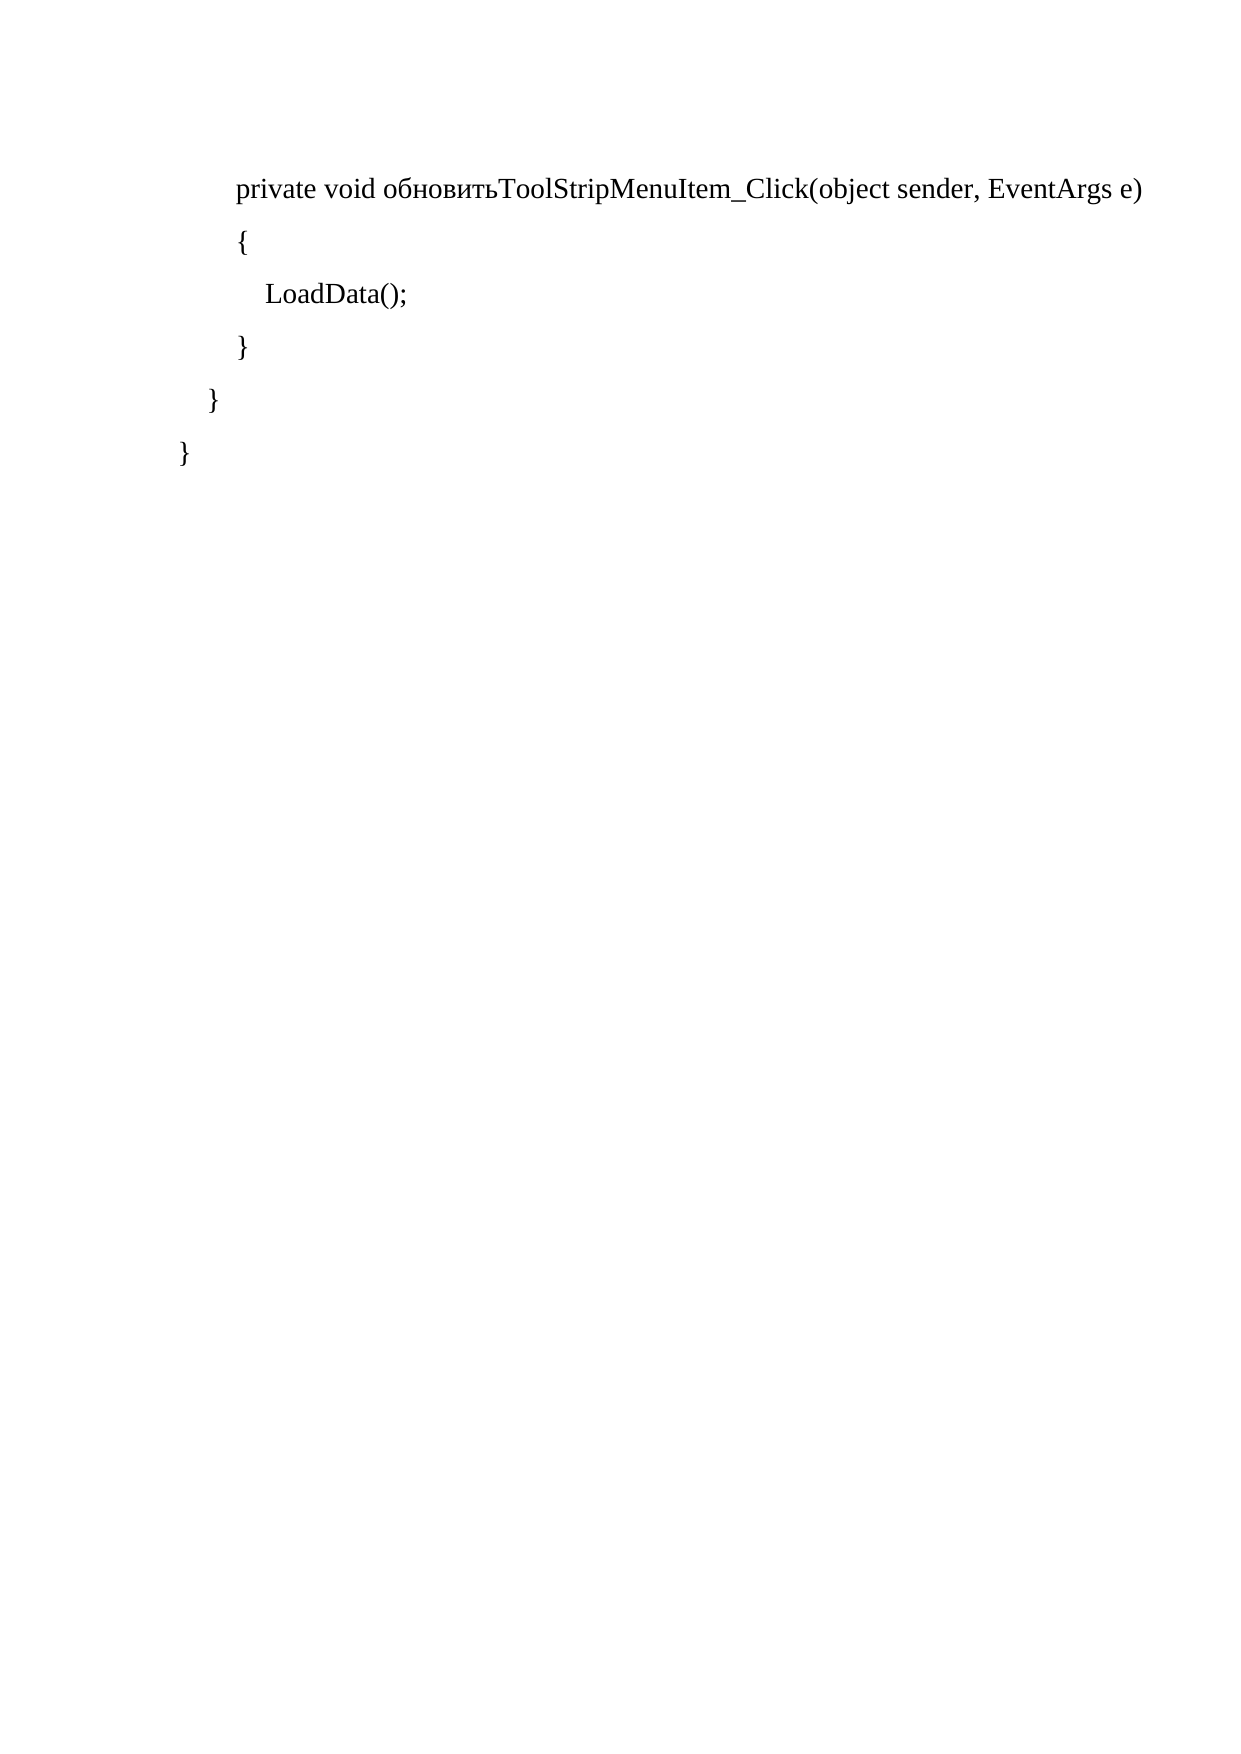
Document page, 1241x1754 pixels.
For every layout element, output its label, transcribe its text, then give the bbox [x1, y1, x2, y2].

text } [177, 435, 1152, 468]
text private void обновитьToolStripMenuItem_Click(object sender, EventArgs e) [177, 171, 1152, 204]
text { [177, 224, 1152, 257]
text } [177, 329, 1152, 363]
text } [177, 382, 1152, 416]
text LoadData(); [177, 277, 1152, 310]
